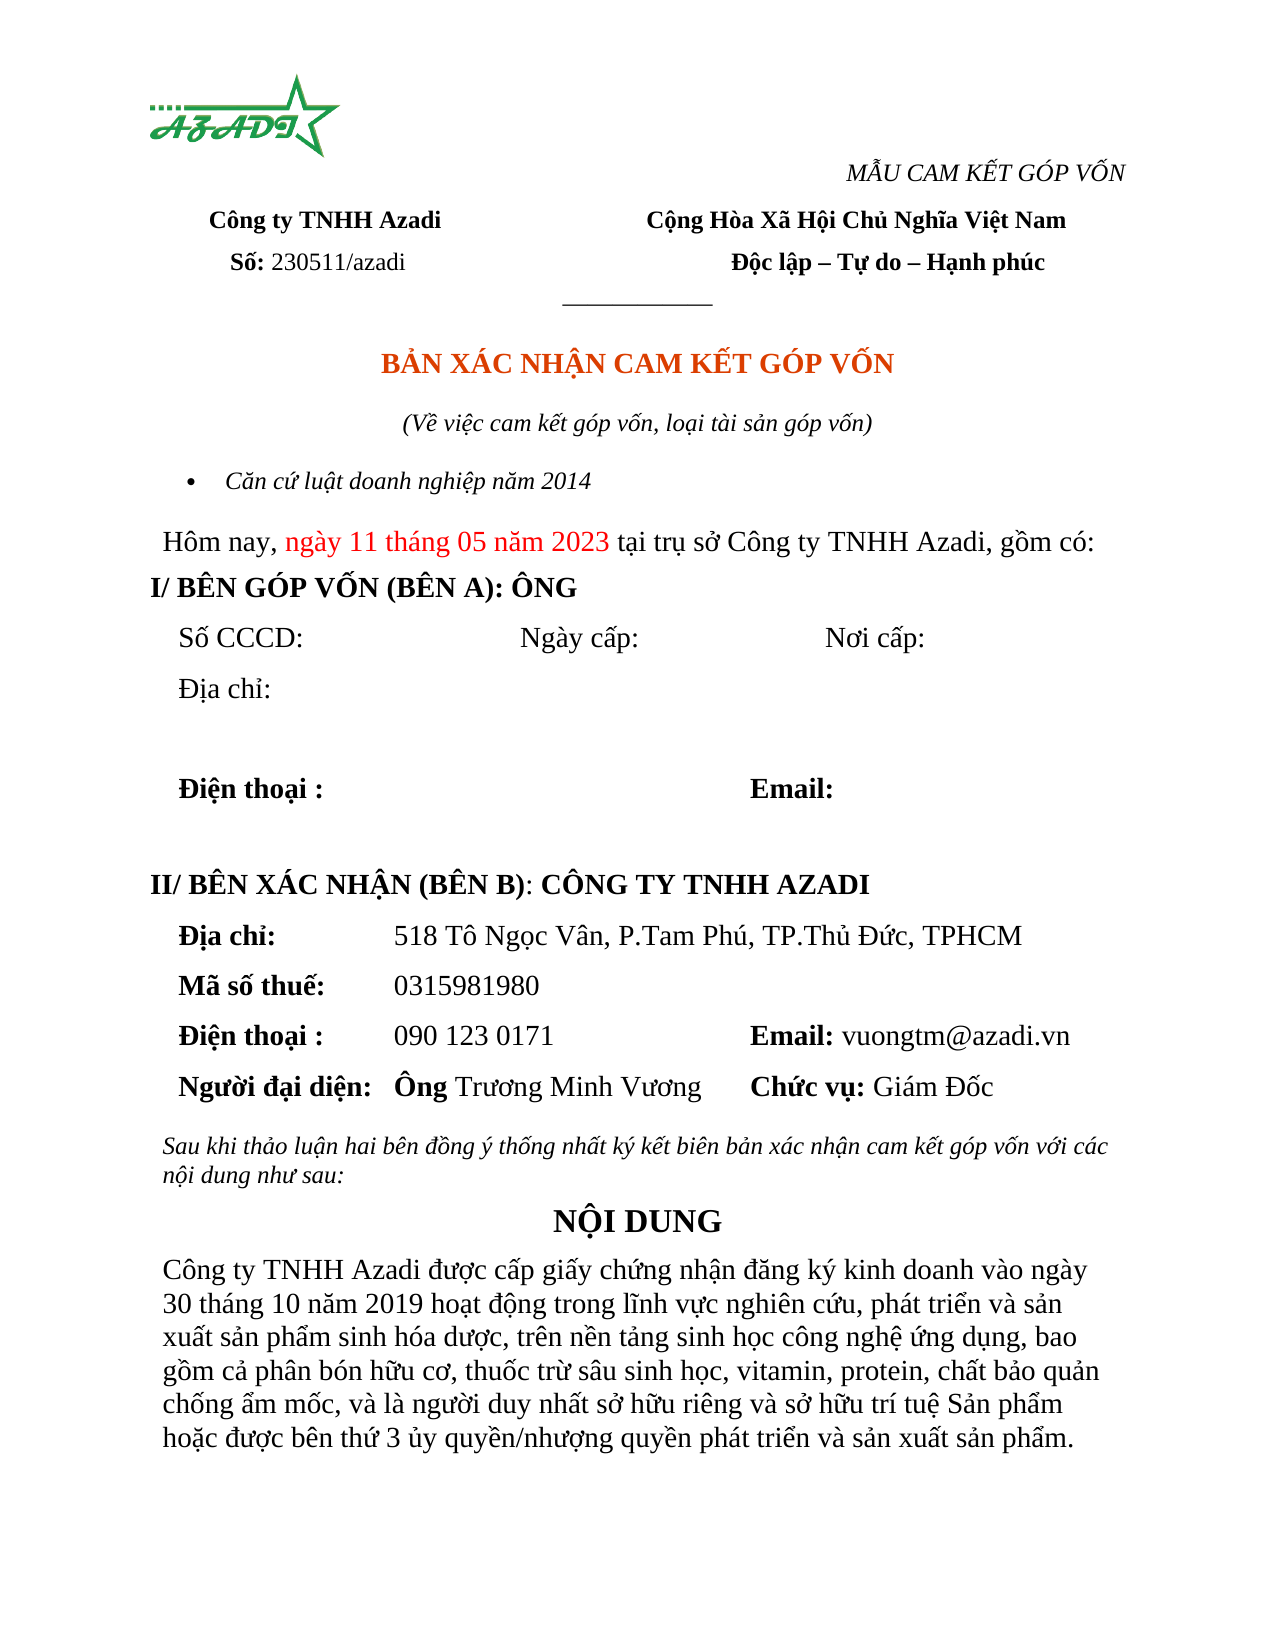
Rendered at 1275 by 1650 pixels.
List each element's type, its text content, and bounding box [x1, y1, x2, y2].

text Hôm nay, ngày 11 tháng 05 năm 2023 tại trụ sở Công ty TNHH Azadi, gồm có: [162, 524, 1112, 558]
text II/ BÊN XÁC NHẬN (BÊN B): CÔNG TY TNHH AZADI [150, 867, 1125, 901]
text NỘI DUNG [162, 1201, 1112, 1240]
text BẢN XÁC NHẬN CAM KẾT GÓP VỐN [150, 346, 1125, 379]
text Công ty TNHH Azadi Cộng Hòa Xã Hội Chủ Nghĩa Việt Nam [162, 205, 1112, 234]
text Địa chỉ: [178, 671, 1125, 704]
text Sau khi thảo luận hai bên đồng ý thống nhất ký kết biên bản xác nhận cam kết góp vốn với các nội dung như sau: [162, 1131, 1112, 1189]
text MẪU CAM KẾT GÓP VỐN [187, 158, 1125, 186]
text Điện thoại : 090 123 0171 Email: vuongtm@azadi.vn [178, 1018, 1125, 1052]
text (Về việc cam kết góp vốn, loại tài sản góp vốn) [162, 408, 1112, 437]
text Công ty TNHH Azadi được cấp giấy chứng nhận đăng ký kinh doanh vào ngày 30 tháng 10 năm 2019 hoạt động trong lĩnh vực nghiên cứu, phát triển và sản xuất sản phẩm sinh hóa dược, trên nền tảng sinh học công nghệ ứng dụng, bao gồm cả phân bón hữu cơ, thuốc trừ sâu sinh học, vitamin, protein, chất bảo quản chống ẩm mốc, và là người duy nhất sở hữu riêng và sở hữu trí tuệ Sản phẩm hoặc được bên thứ 3 ủy quyền/nhượng quyền phát triển và sản xuất sản phẩm. [162, 1252, 1112, 1453]
list Căn cứ luật doanh nghiệp năm 2014 [187, 466, 1125, 495]
picture [150, 73, 341, 158]
text I/ BÊN GÓP VỐN (BÊN A): ÔNG [150, 570, 1125, 604]
text Người đại diện: Ông Trương Minh Vương Chức vụ: Giám Đốc [178, 1069, 1125, 1102]
text Số: 230511/azadi Độc lập – Tự do – Hạnh phúc [162, 247, 1112, 275]
text Địa chỉ: 518 Tô Ngọc Vân, P.Tam Phú, TP.Thủ Đức, TPHCM [178, 918, 1125, 951]
text Mã số thuế: 0315981980 [178, 968, 1125, 1002]
text —————— [162, 288, 1112, 317]
text Số CCCD: Ngày cấp: Nơi cấp: [178, 621, 1125, 654]
text Điện thoại : Email: [178, 772, 1125, 805]
